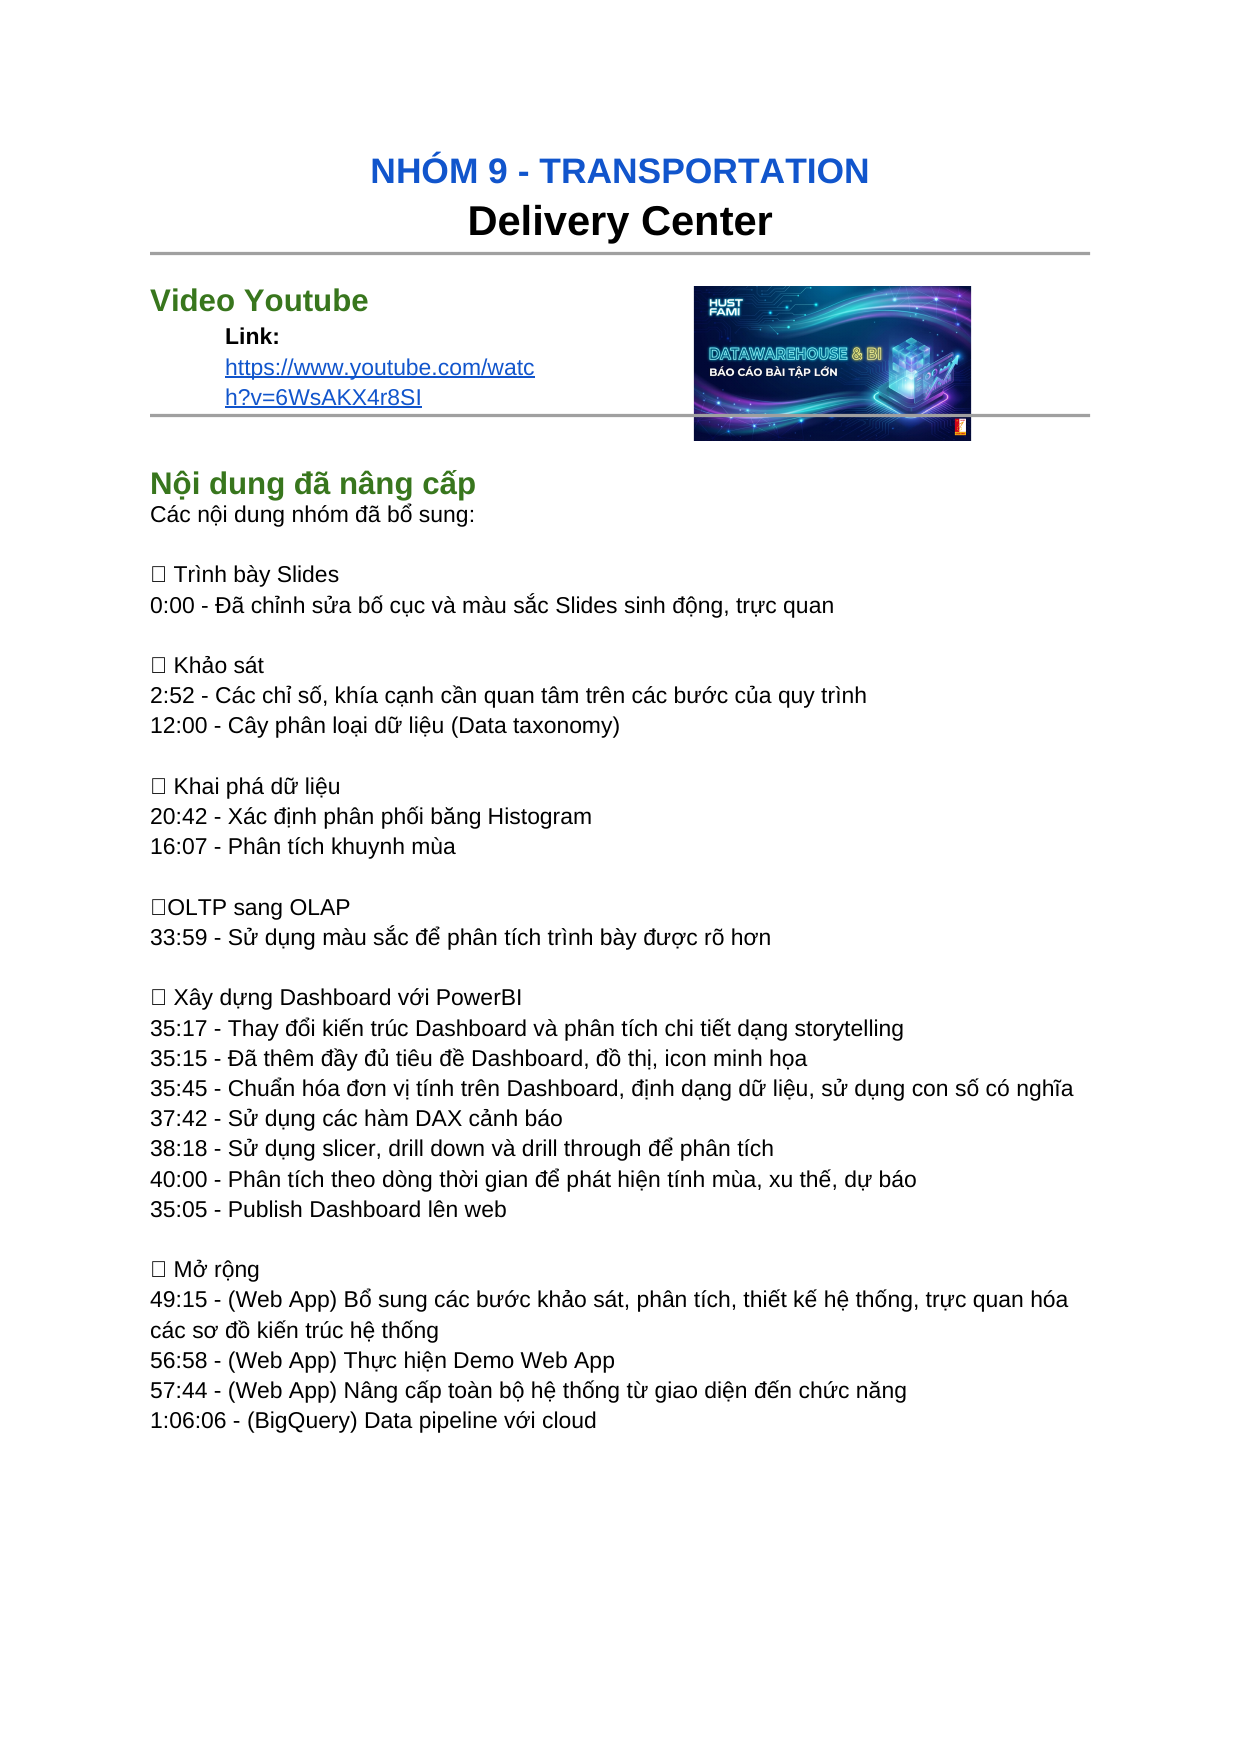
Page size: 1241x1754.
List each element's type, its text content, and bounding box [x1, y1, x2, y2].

text 35:05 - Publish Dashboard lên web [150, 1196, 1090, 1222]
text 35:15 - Đã thêm đầy đủ tiêu đề Dashboard, đồ thị, icon minh họa [150, 1045, 1090, 1071]
text 2:52 - Các chỉ số, khía cạnh cần quan tâm trên các bước của quy trình [150, 682, 1090, 708]
subtitle Video Youtube [150, 282, 1090, 318]
text 38:18 - Sử dụng slicer, drill down và drill through để phân tích [150, 1135, 1090, 1162]
text 49:15 - (Web App) Bổ sung các bước khảo sát, phân tích, thiết kế hệ thống, trực quan hóa các sơ đồ kiến trúc hệ thống [150, 1286, 1090, 1343]
title NHÓM 9 - TRANSPORTATION [150, 150, 1090, 191]
subtitle Nội dung đã nâng cấp [150, 465, 1090, 501]
title Delivery Center [150, 197, 1090, 245]
subtitle 🍀 Khai phá dữ liệu [150, 773, 1090, 799]
text 20:42 - Xác định phân phối băng Histogram [150, 803, 1090, 829]
text Link: https://www.youtube.com/watch?v=6WsAKX4r8SI [225, 323, 537, 410]
text 37:42 - Sử dụng các hàm DAX cảnh báo [150, 1105, 1090, 1131]
subtitle 🍀 Mở rộng [150, 1256, 1090, 1282]
subtitle 🍀OLTP sang OLAP [150, 894, 1090, 920]
subtitle 🍀 Trình bày Slides [150, 561, 1090, 588]
text Các nội dung nhóm đã bổ sung: [150, 501, 1090, 527]
text 57:44 - (Web App) Nâng cấp toàn bộ hệ thống từ giao diện đến chức năng [150, 1377, 1090, 1403]
text 12:00 - Cây phân loại dữ liệu (Data taxonomy) [150, 712, 1090, 739]
text 33:59 - Sử dụng màu sắc để phân tích trình bày được rõ hơn [150, 924, 1090, 950]
picture [693, 418, 972, 441]
text 16:07 - Phân tích khuynh mùa [150, 833, 1090, 859]
text 35:45 - Chuẩn hóa đơn vị tính trên Dashboard, định dạng dữ liệu, sử dụng con số có nghĩa [150, 1075, 1090, 1101]
text 56:58 - (Web App) Thực hiện Demo Web App [150, 1347, 1090, 1373]
text 0:00 - Đã chỉnh sửa bố cục và màu sắc Slides sinh động, trực quan [150, 592, 1090, 618]
text 40:00 - Phân tích theo dòng thời gian để phát hiện tính mùa, xu thế, dự báo [150, 1166, 1090, 1192]
picture [693, 318, 972, 413]
subtitle 🍀 Xây dựng Dashboard với PowerBI [150, 984, 1090, 1011]
text 1:06:06 - (BigQuery) Data pipeline với cloud [150, 1407, 1090, 1433]
text 35:17 - Thay đổi kiến trúc Dashboard và phân tích chi tiết dạng storytelling [150, 1014, 1090, 1041]
subtitle 🍀 Khảo sát [150, 652, 1090, 678]
